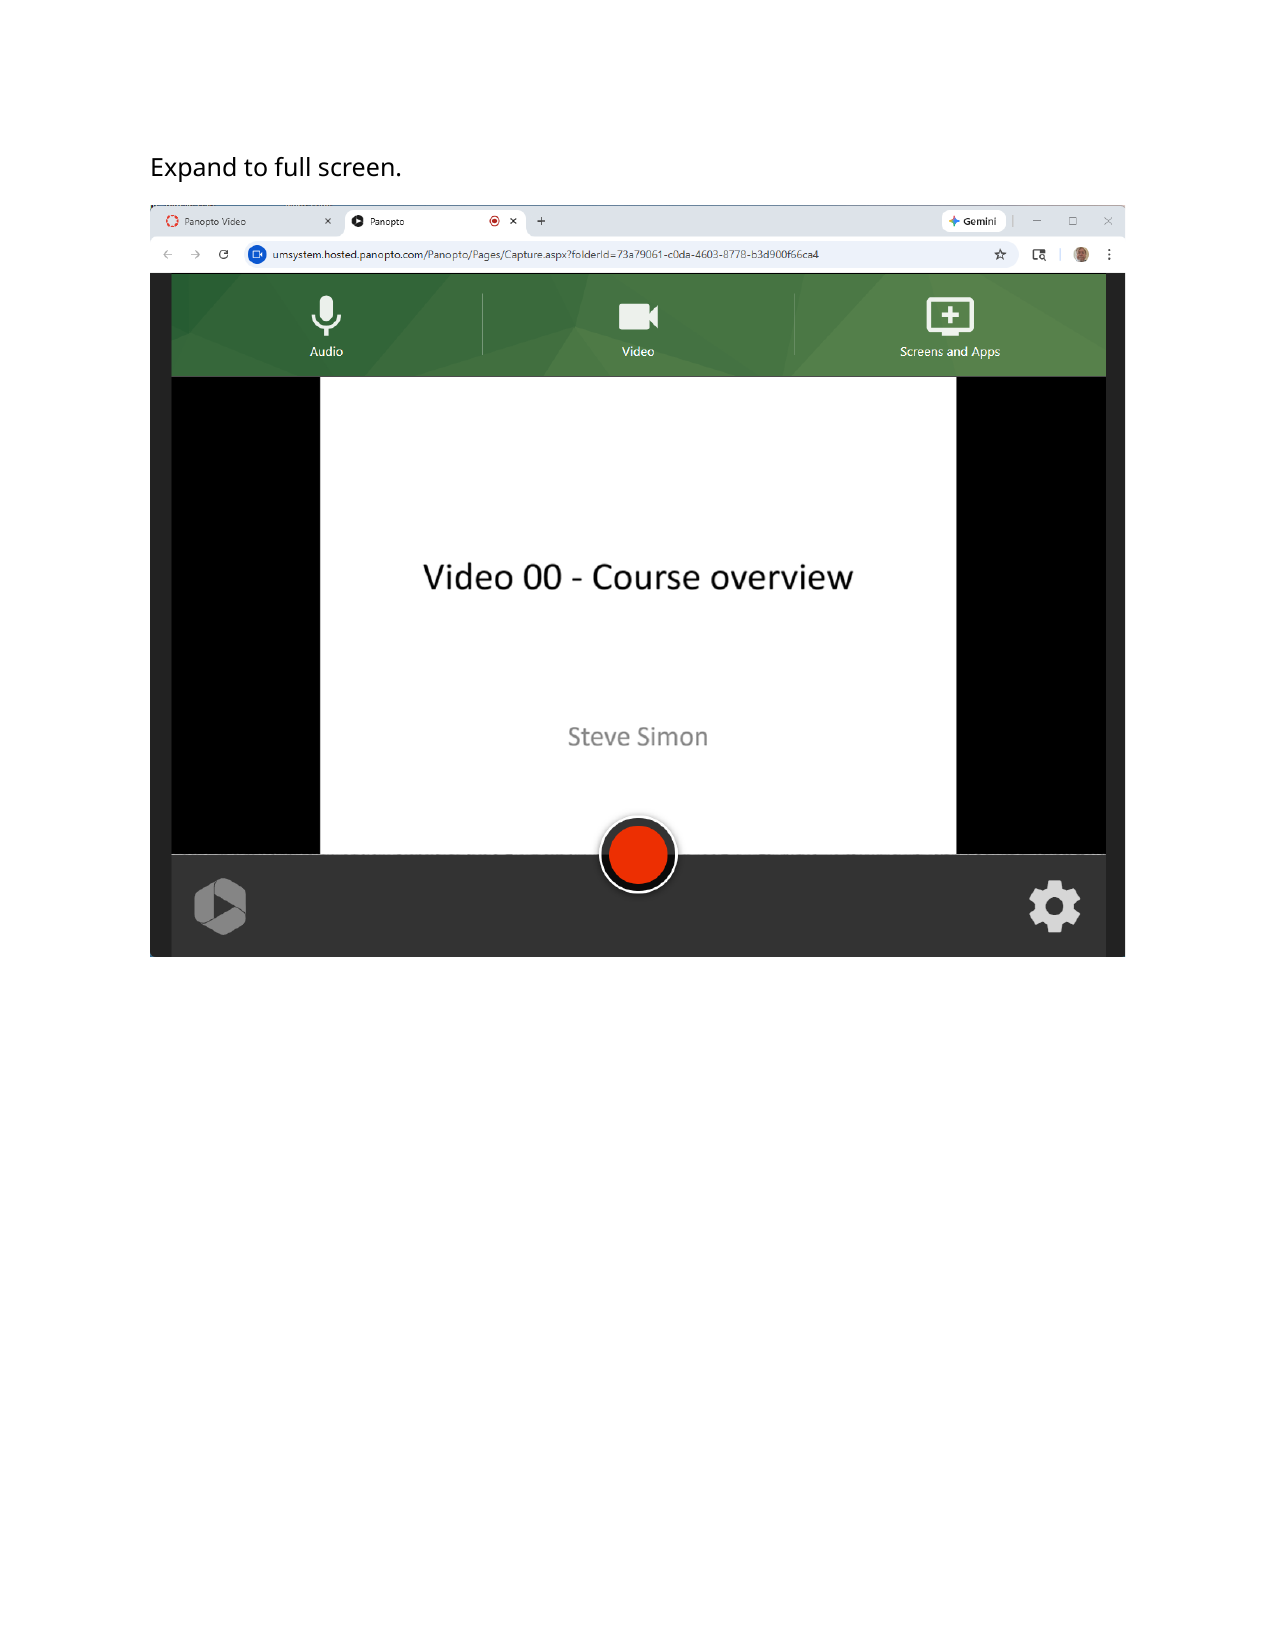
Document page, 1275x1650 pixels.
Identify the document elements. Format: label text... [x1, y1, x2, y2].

picture [150, 205, 1125, 957]
text Expand to full screen. [150, 150, 1125, 184]
